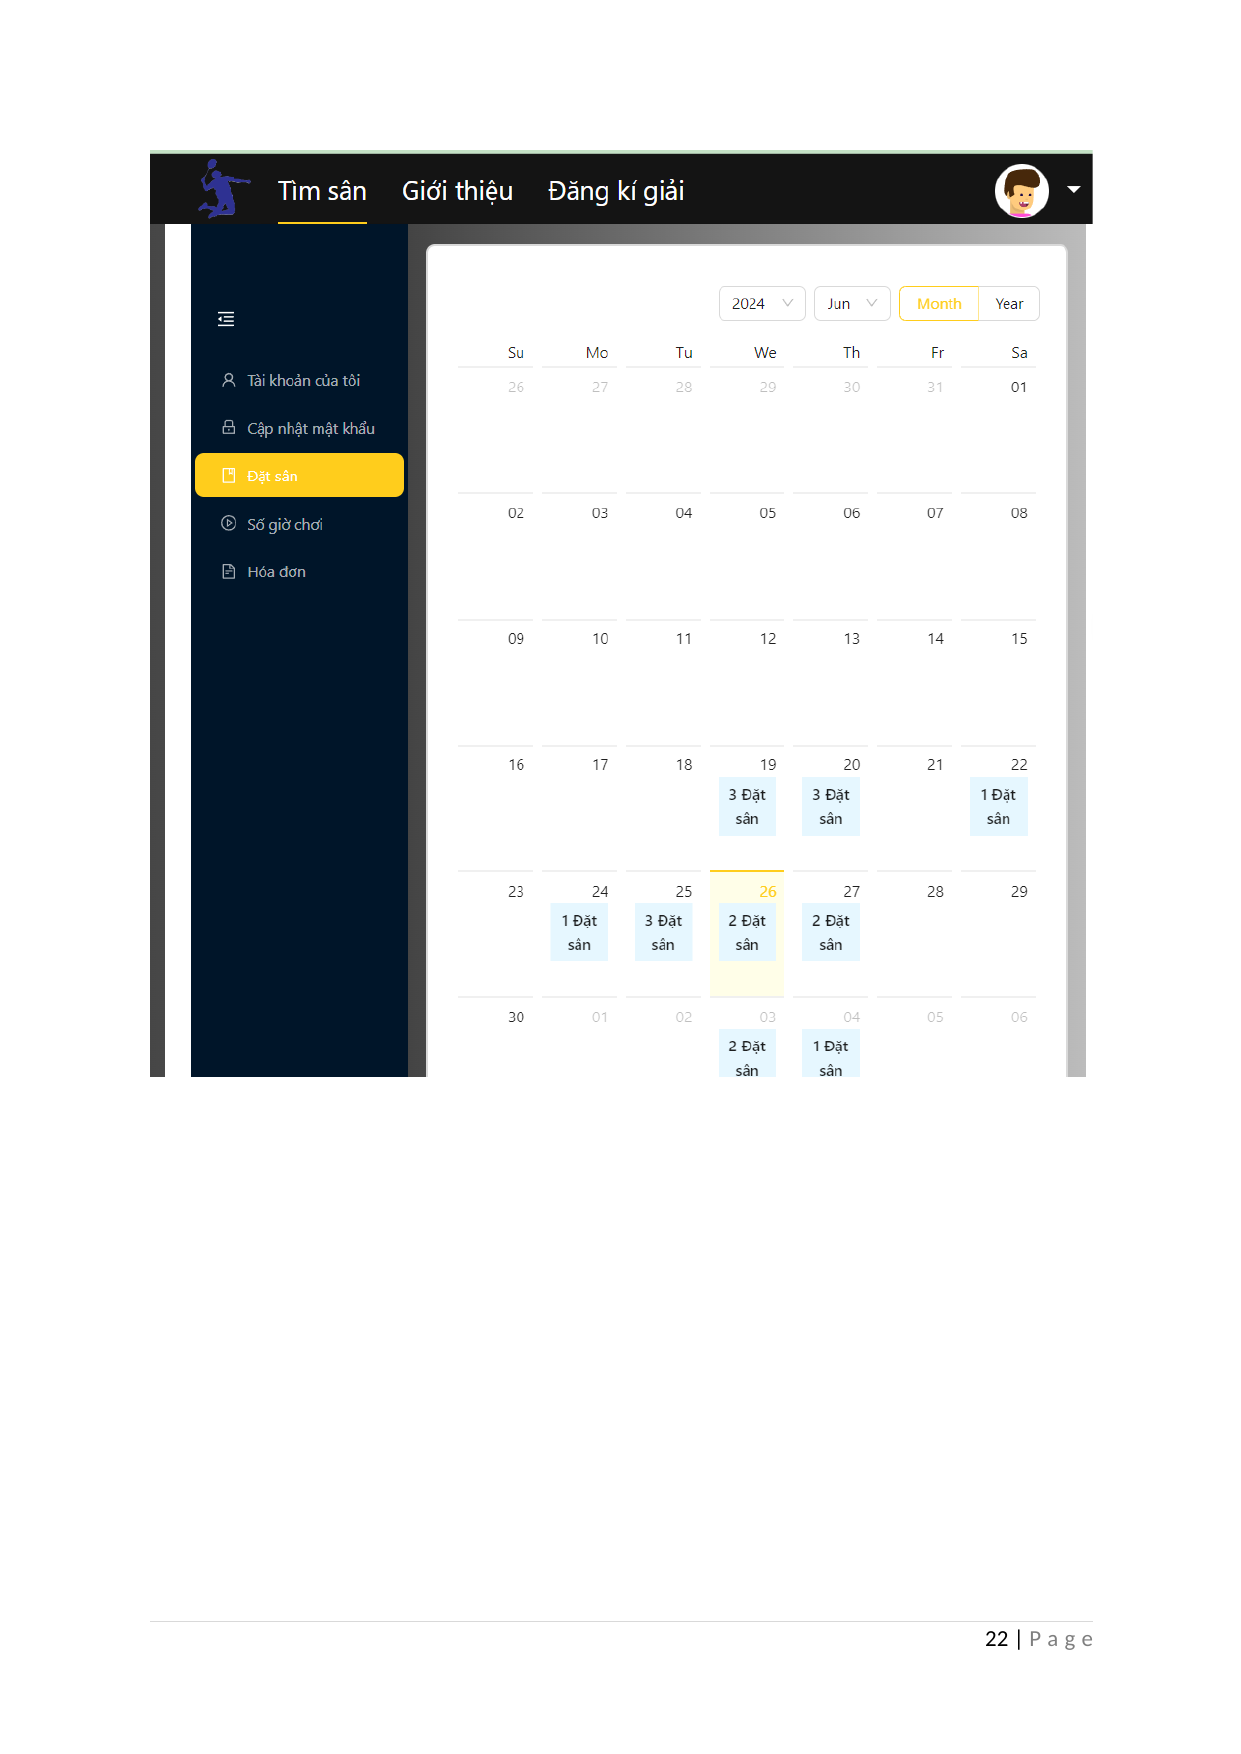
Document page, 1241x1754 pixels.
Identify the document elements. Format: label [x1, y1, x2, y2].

picture [150, 150, 1093, 1077]
